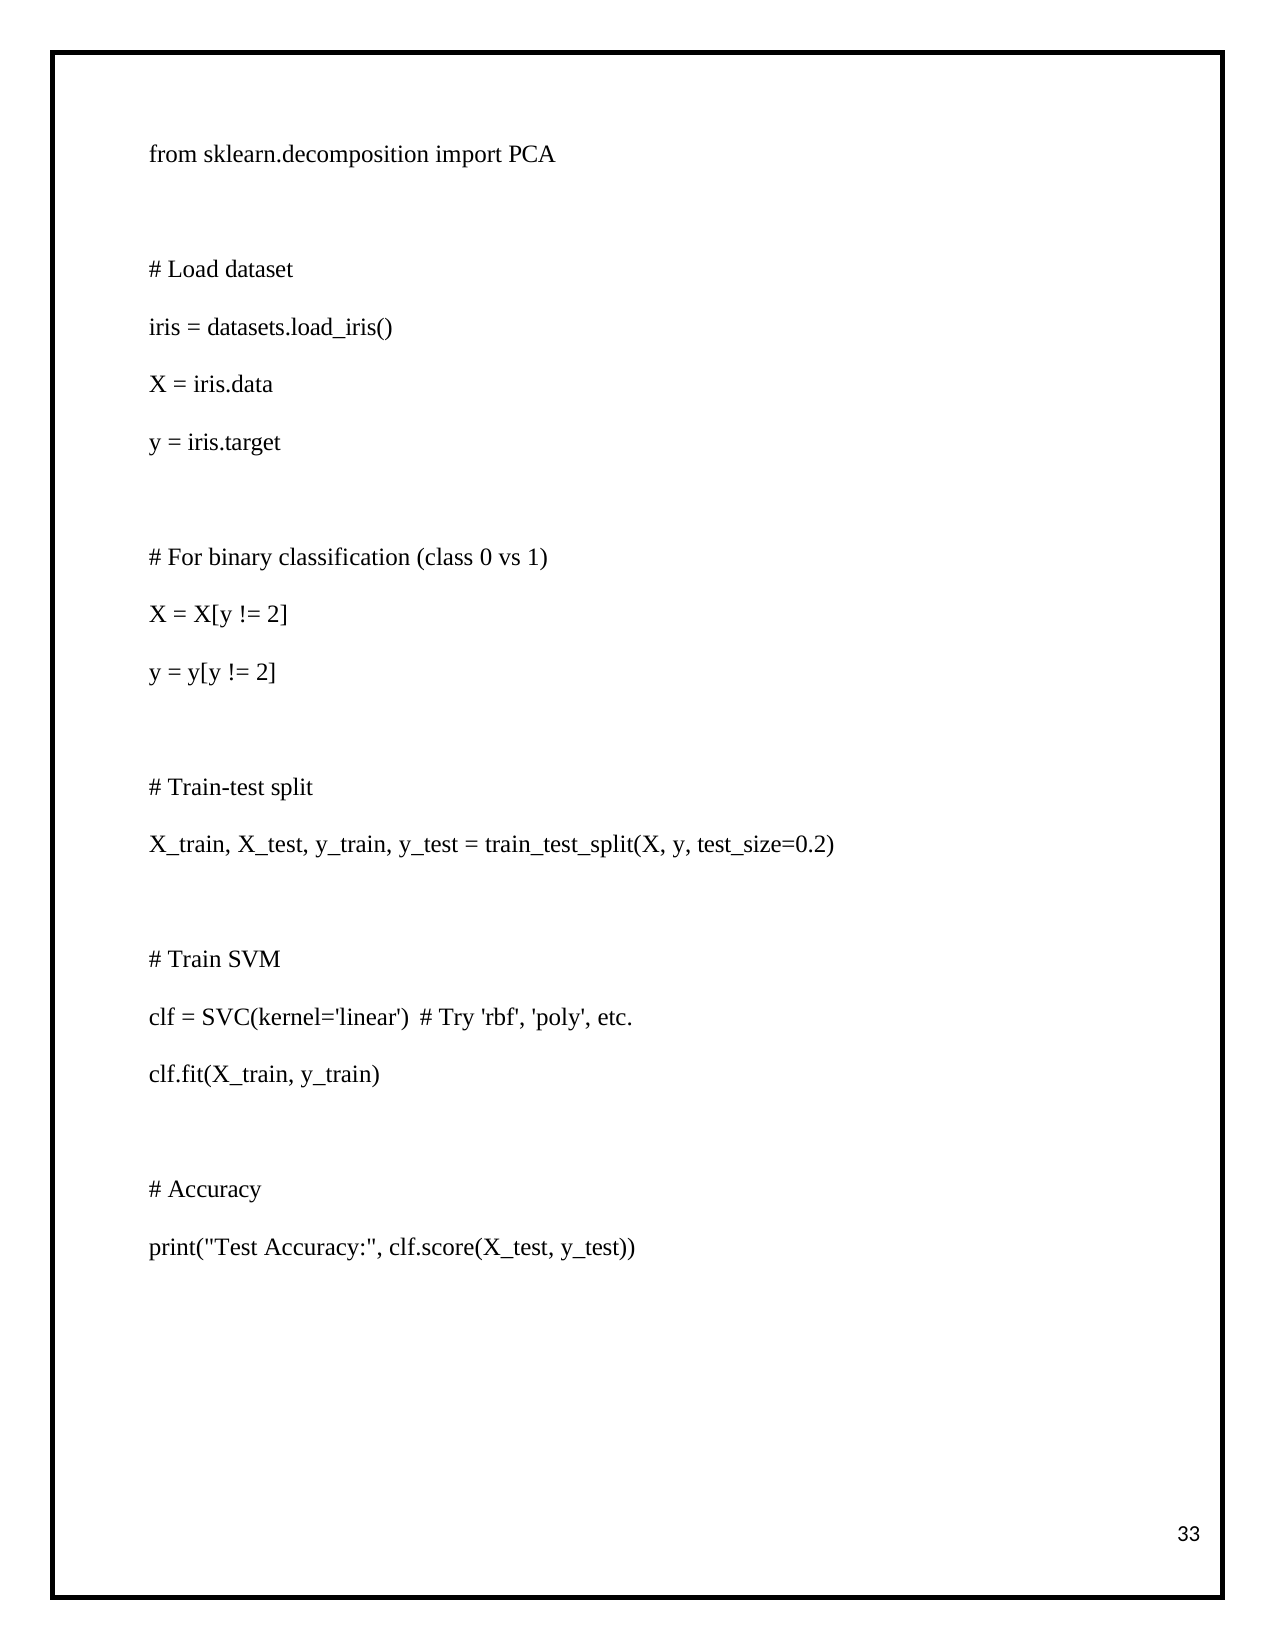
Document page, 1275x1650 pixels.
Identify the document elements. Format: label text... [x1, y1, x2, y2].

text # Train SVM [148, 944, 1200, 973]
text # For binary classification (class 0 vs 1) X = X[y != 2] [148, 542, 558, 628]
text # Train-test split [148, 772, 1200, 801]
text from sklearn.decomposition import PCA [148, 139, 1200, 168]
text y = y[y != 2] [148, 657, 1200, 686]
text print("Test Accuracy:", clf.score(X_test, y_test)) [148, 1232, 1200, 1261]
text X_train, X_test, y_train, y_test = train_test_split(X, y, test_size=0.2) [148, 829, 1200, 858]
text X = iris.data y = iris.target [148, 369, 283, 456]
text # Load dataset [148, 254, 1200, 283]
text iris = datasets.load_iris() [148, 312, 1200, 341]
text # Accuracy [148, 1174, 1200, 1203]
text clf = SVC(kernel='linear') # Try 'rbf', 'poly', etc. clf.fit(X_train, y_train) [148, 1002, 762, 1088]
